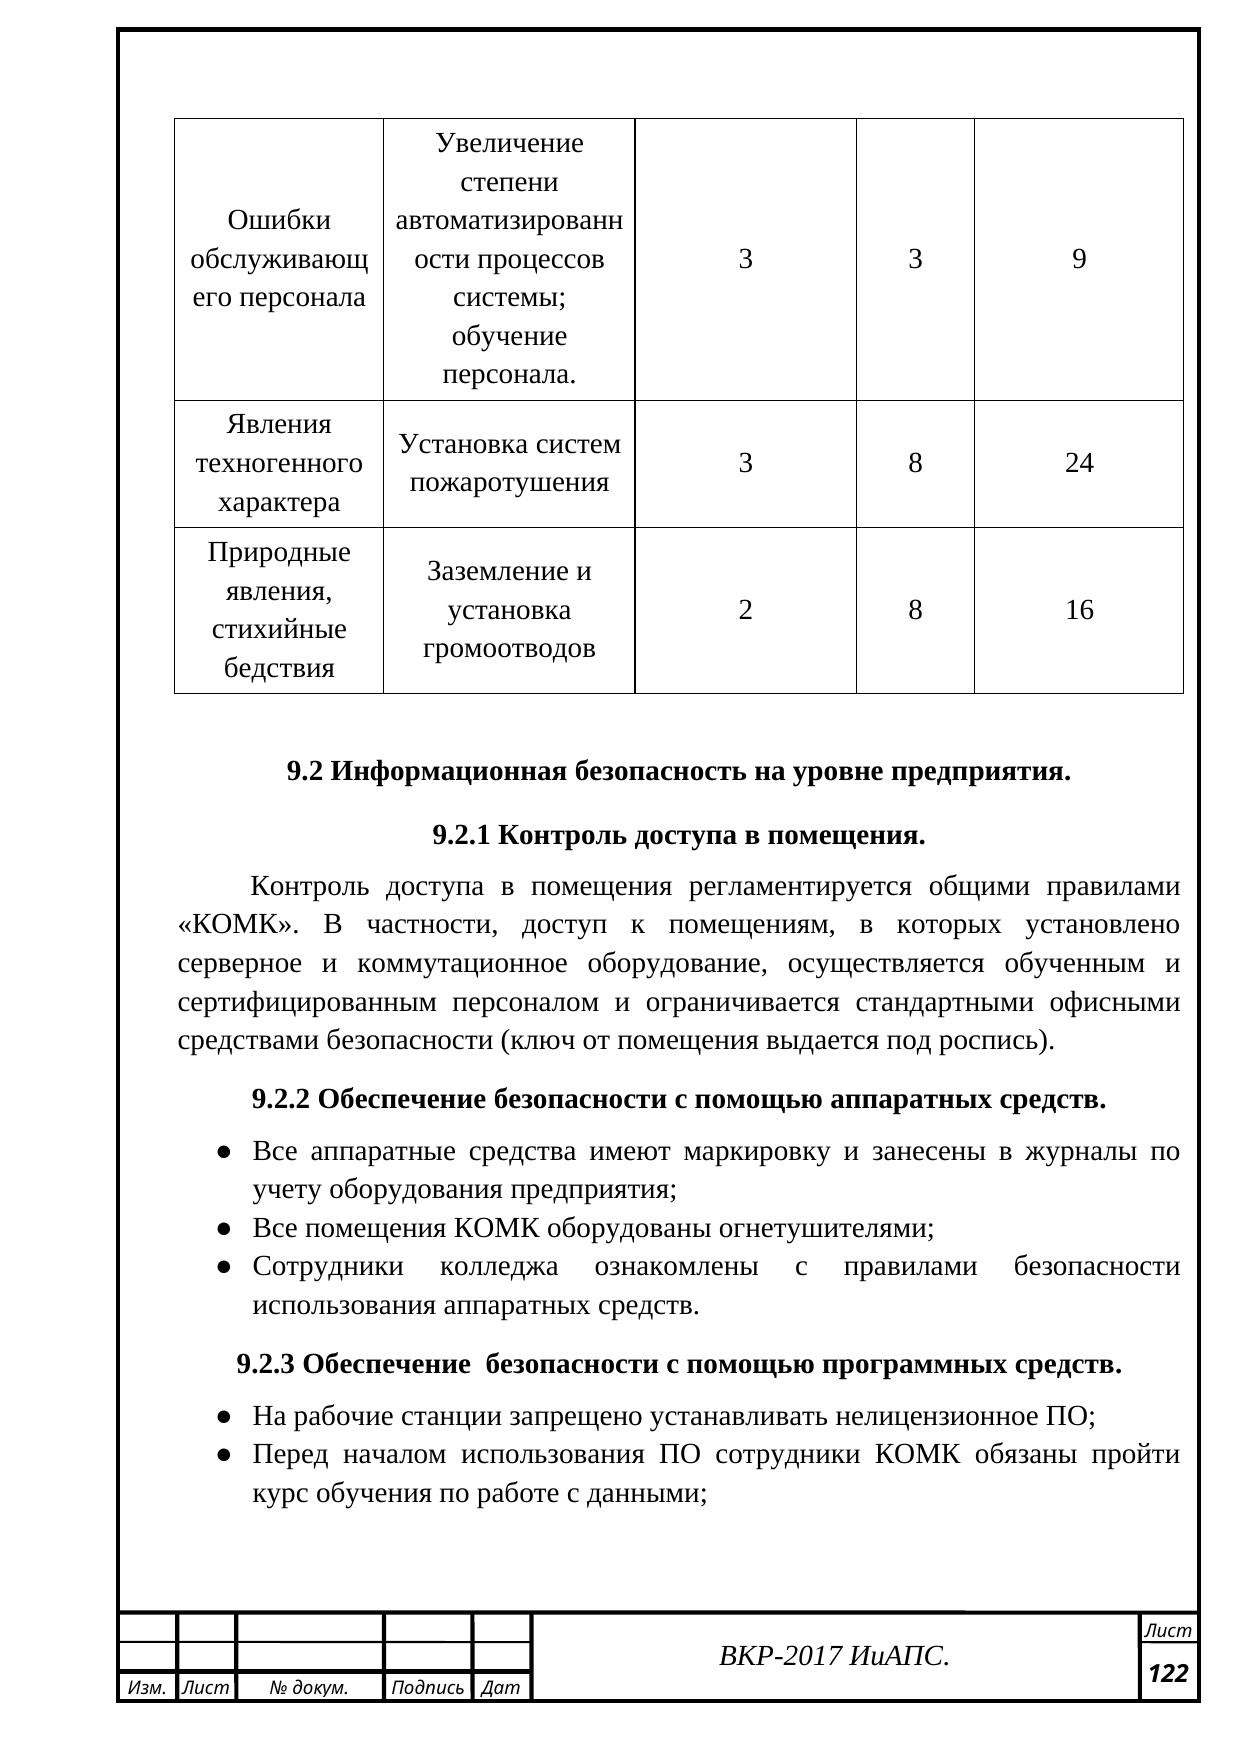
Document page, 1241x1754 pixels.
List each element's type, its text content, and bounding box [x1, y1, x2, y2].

table_cell 2 [636, 528, 856, 693]
text Контроль доступа в помещения регламентируется общими правилами «КОМК». В частности, доступ к помещениям, в которых установлено серверное и коммутационное оборудование, осуществляется обученным и сертифицированным персоналом и ограничивается стандартными офисными средствами безопасности (ключ от помещения выдается под роспись). [177, 868, 1181, 1056]
table_cell 8 [857, 401, 974, 527]
table_cell 24 [975, 401, 1183, 527]
table_cell Явления техногенного характера [175, 401, 383, 527]
table_cell Заземление и установка громоотводов [384, 528, 634, 693]
table_cell 8 [857, 528, 974, 693]
table_cell 3 [636, 401, 856, 527]
list Все помещения КОМК оборудованы огнетушителями; [215, 1210, 1181, 1243]
table_cell Установка систем пожаротушения [384, 401, 634, 527]
list Сотрудники колледжа ознакомлены с правилами безопасности использования аппаратных средств. [215, 1248, 1181, 1321]
subtitle Контроль доступа в помещения. [0, 817, 1181, 851]
list На рабочие станции запрещено устанавливать нелицензионное ПО; [215, 1397, 1181, 1431]
subtitle Обеспечение безопасности с помощью аппаратных средств. [0, 1082, 1181, 1115]
subtitle Обеспечение безопасности с помощью программных средств. [0, 1346, 1181, 1380]
table_cell Ошибки обслуживающего персонала [175, 119, 383, 400]
list Перед началом использования ПО сотрудники КОМК обязаны пройти курс обучения по работе с данными; [215, 1436, 1181, 1508]
table_cell 3 [857, 119, 974, 400]
subtitle Информационная безопасность на уровне предприятия. [177, 753, 1181, 787]
table_cell 3 [636, 119, 856, 400]
table_cell Увеличение степени автоматизированности процессов системы; обучение персонала. [384, 119, 634, 400]
table_cell 9 [975, 119, 1183, 400]
table_cell Природные явления, стихийные бедствия [175, 528, 383, 693]
table_cell 16 [975, 528, 1183, 693]
list Все аппаратные средства имеют маркировку и занесены в журналы по учету оборудования предприятия; [215, 1133, 1181, 1205]
